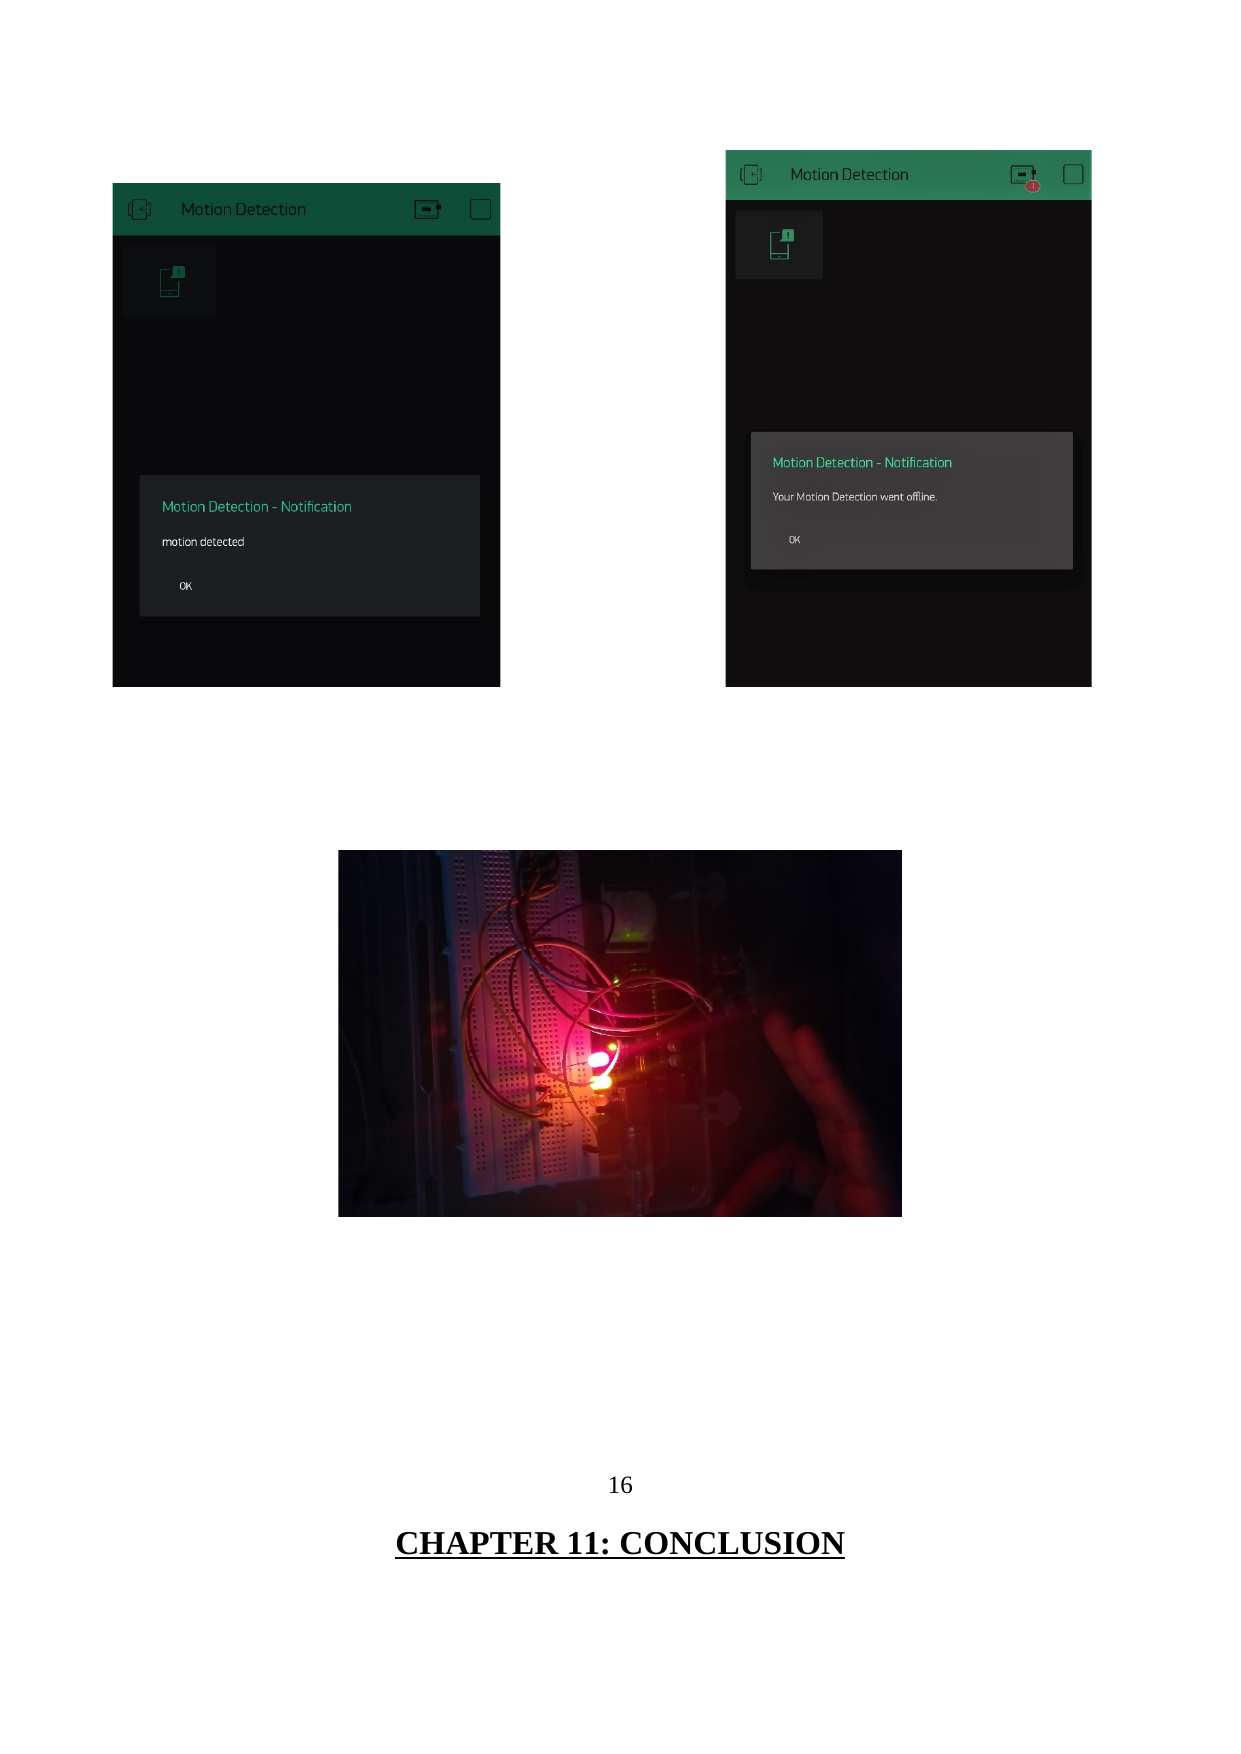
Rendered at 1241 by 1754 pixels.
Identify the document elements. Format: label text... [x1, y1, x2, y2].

picture [112, 183, 501, 687]
text 16 [112, 1470, 1128, 1498]
text CHAPTER 11: CONCLUSION [112, 1523, 1128, 1562]
picture [338, 850, 902, 1217]
picture [725, 150, 1092, 687]
